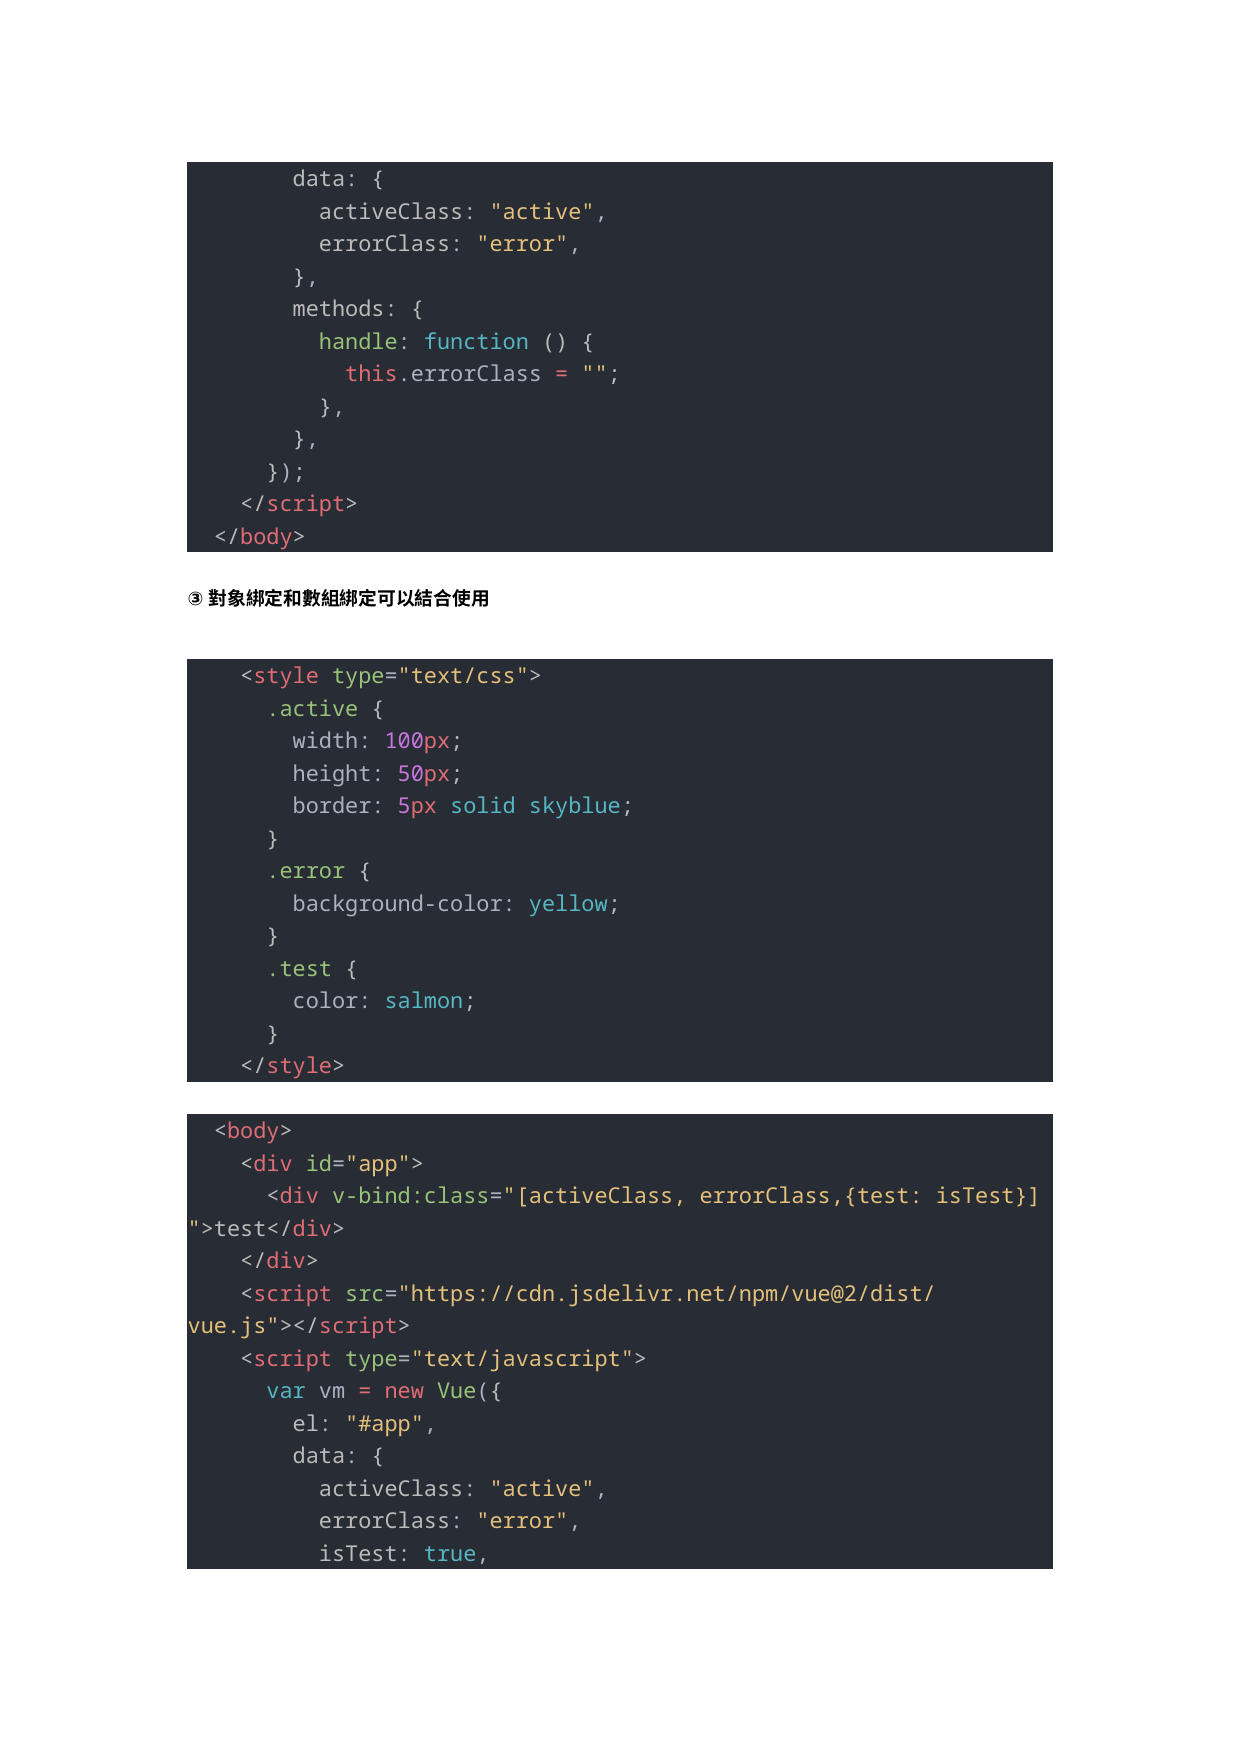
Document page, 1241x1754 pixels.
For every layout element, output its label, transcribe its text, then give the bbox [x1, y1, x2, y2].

text .error { [187, 854, 1053, 887]
text <style type="text/css"> [187, 659, 1053, 692]
text </div> [187, 1244, 1053, 1277]
text <div id="app"> [187, 1147, 1053, 1179]
text activeClass: "active", [187, 194, 1053, 227]
text </style> [187, 1049, 1053, 1082]
text .active { [187, 692, 1053, 724]
text errorClass: "error", [187, 227, 1053, 259]
text }, [187, 422, 1053, 454]
text }, [187, 389, 1053, 422]
text isTest: true, [187, 1537, 1053, 1569]
text data: { [187, 162, 1053, 194]
text <div v-bind:class="[activeClass, errorClass,{test: isTest}]">test</div> [187, 1179, 1053, 1244]
text height: 50px; [187, 757, 1053, 789]
text activeClass: "active", [187, 1472, 1053, 1504]
text </script> [187, 487, 1053, 519]
text this.errorClass = ""; [187, 357, 1053, 389]
text el: "#app", [187, 1407, 1053, 1439]
text methods: { [187, 292, 1053, 324]
text errorClass: "error", [187, 1504, 1053, 1537]
text width: 100px; [187, 724, 1053, 757]
text } [187, 919, 1053, 952]
text data: { [187, 1439, 1053, 1472]
text <body> [187, 1114, 1053, 1147]
text handle: function () { [187, 324, 1053, 357]
text <script src="https://cdn.jsdelivr.net/npm/vue@2/dist/vue.js"></script> [187, 1277, 1053, 1342]
text .test { [187, 952, 1053, 984]
text color: salmon; [187, 984, 1053, 1017]
text } [187, 822, 1053, 854]
text }, [187, 259, 1053, 292]
text } [187, 1017, 1053, 1049]
text }); [187, 454, 1053, 487]
text var vm = new Vue({ [187, 1374, 1053, 1407]
text border: 5px solid skyblue; [187, 789, 1053, 822]
text background-color: yellow; [187, 887, 1053, 919]
text <script type="text/javascript"> [187, 1342, 1053, 1374]
text </body> [187, 519, 1053, 552]
subtitle ③ 對象綁定和數組綁定可以結合使用 [187, 581, 1053, 614]
